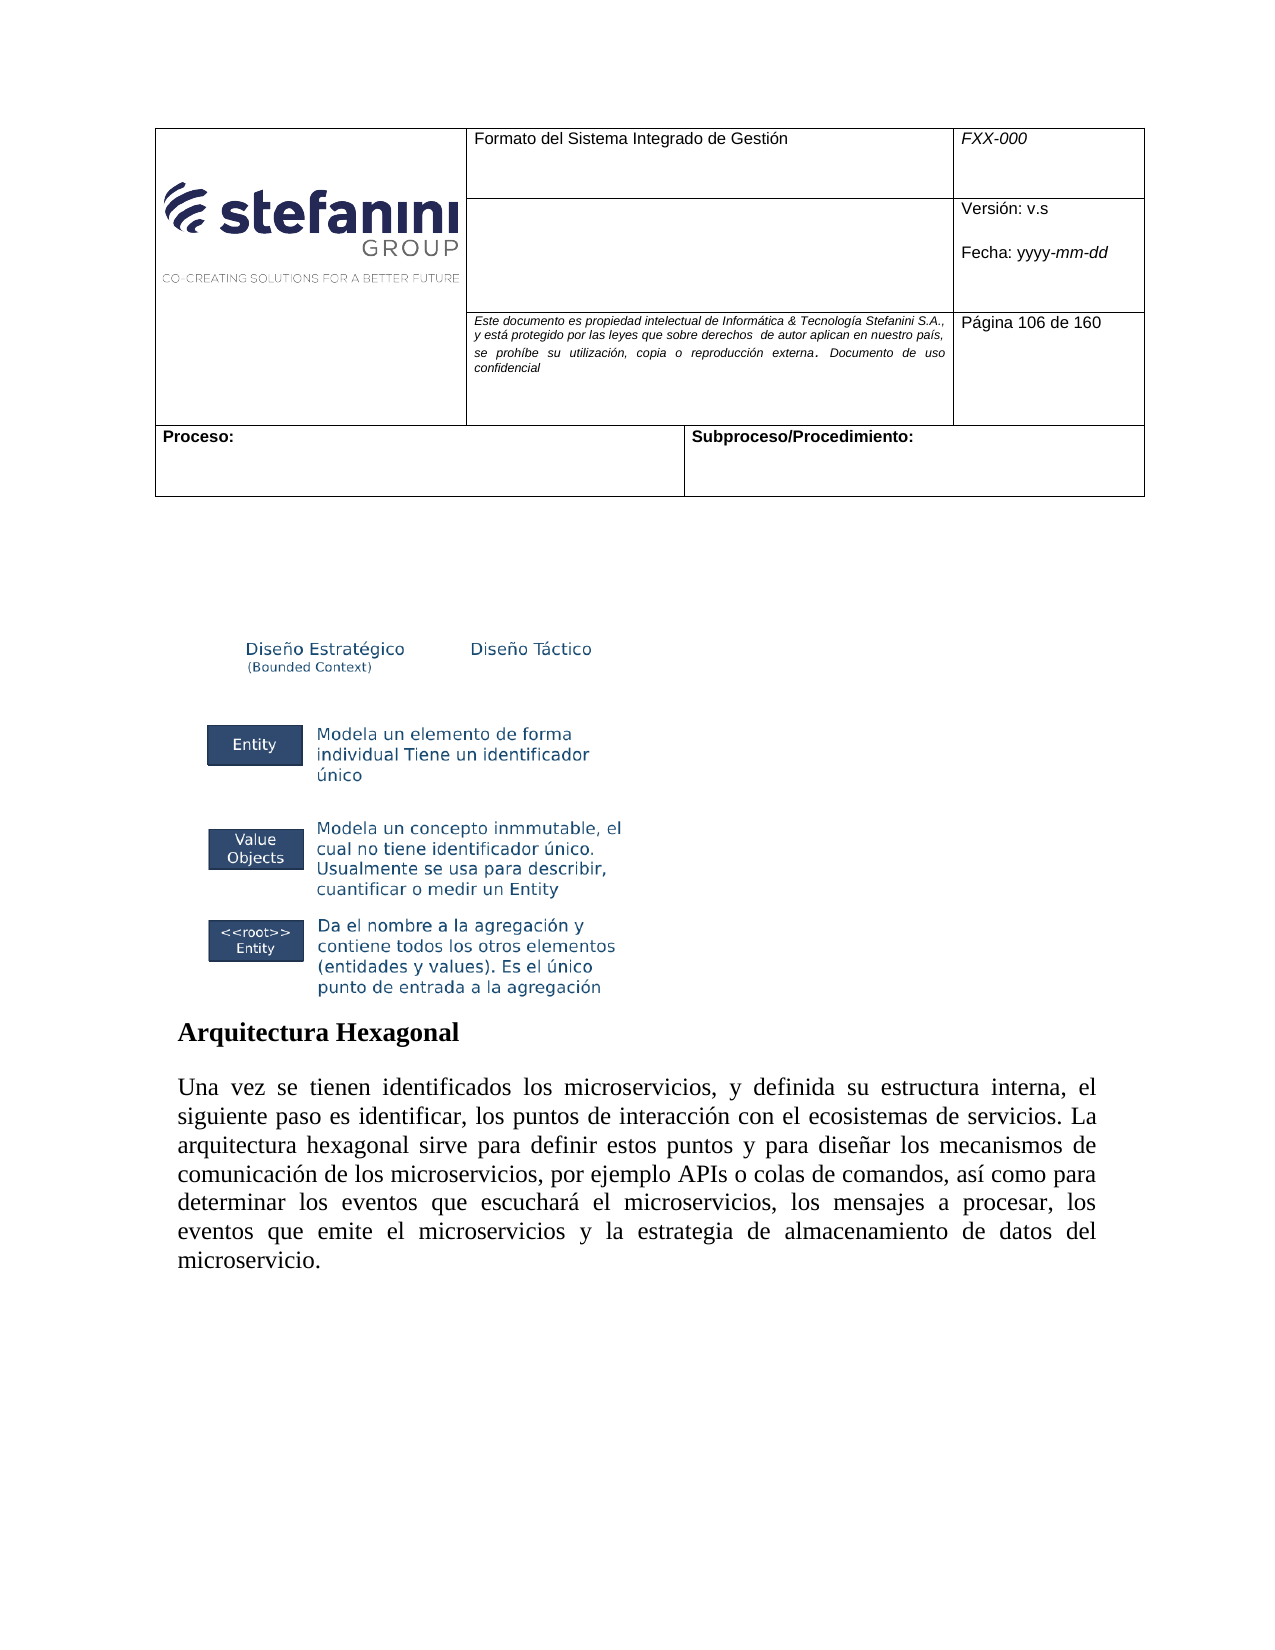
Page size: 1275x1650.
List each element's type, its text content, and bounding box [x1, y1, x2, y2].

picture [162, 182, 460, 286]
text Una vez se tienen identificados los microservicios, y definida su estructura interna, el siguiente paso es identificar, los puntos de interacción con el ecosistemas de servicios. La arquitectura hexagonal sirve para definir estos puntos y para diseñar los mecanismos de comunicación de los microservicios, por ejemplo APIs o colas de comandos, así como para determinar los eventos que escuchará el microservicios, los mensajes a procesar, los eventos que emite el microservicios y la estrategia de almacenamiento de datos del microservicio. [177, 1072, 1098, 1274]
picture [196, 599, 643, 1004]
subtitle Arquitectura Hexagonal [177, 1016, 1098, 1047]
